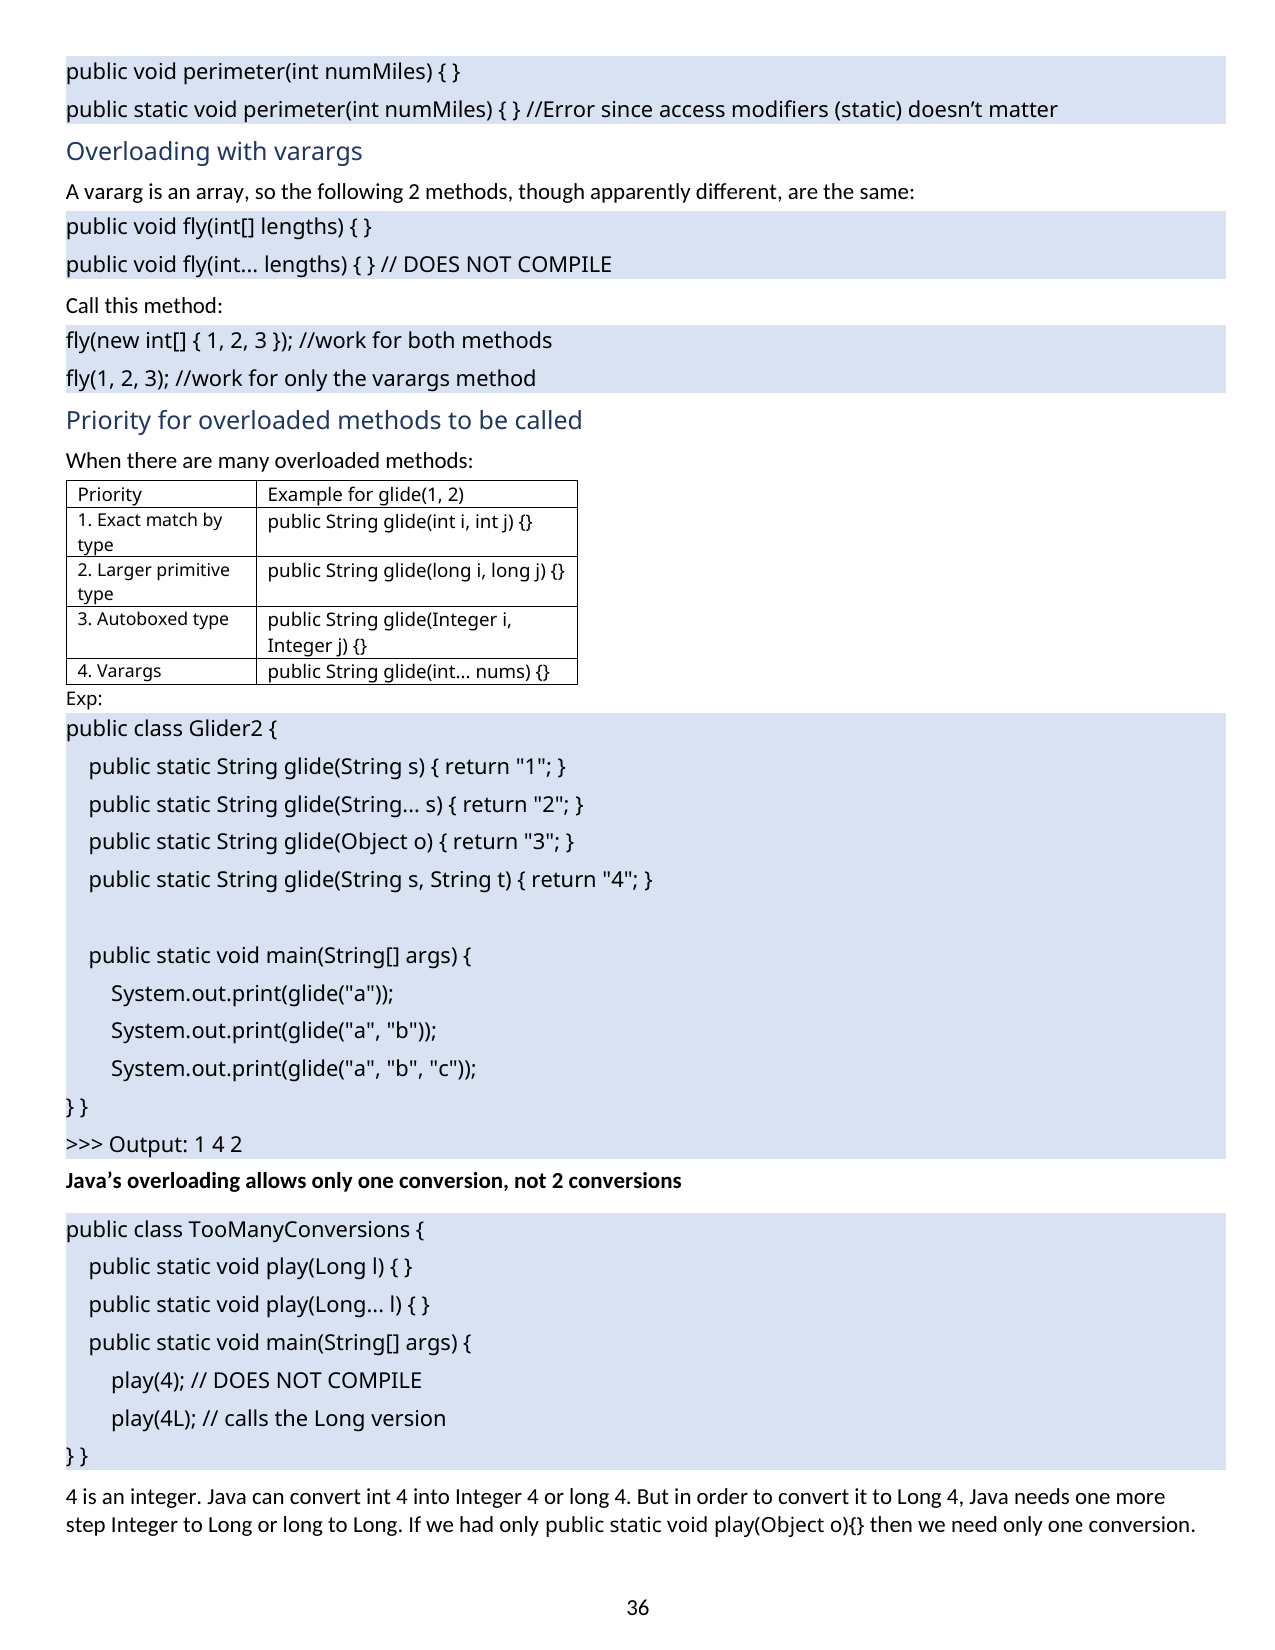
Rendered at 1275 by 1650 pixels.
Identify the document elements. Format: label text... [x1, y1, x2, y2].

text play(4L); // calls the Long version [66, 1403, 1226, 1432]
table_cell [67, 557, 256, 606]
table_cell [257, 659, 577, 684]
text System.out.print(glide("a", "b", "c")); [66, 1053, 1226, 1083]
text public static void perimeter(int numMiles) { } //Error since access modifiers (static) doesn’t matter [66, 94, 1226, 124]
text public static void play(Long... l) { } [66, 1289, 1226, 1319]
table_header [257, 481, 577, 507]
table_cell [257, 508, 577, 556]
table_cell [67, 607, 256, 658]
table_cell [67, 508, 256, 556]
text When there are many overloaded methods: [66, 446, 1209, 474]
text Exp: [66, 685, 1209, 711]
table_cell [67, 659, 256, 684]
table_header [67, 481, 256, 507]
text public class Glider2 { [66, 713, 1226, 743]
text public static void main(String[] args) { [66, 1327, 1226, 1357]
text public static void main(String[] args) { [66, 940, 1226, 969]
text public static String glide(Object o) { return "3"; } [66, 826, 1226, 856]
text public class TooManyConversions { [66, 1213, 1226, 1243]
subtitle Priority for overloaded methods to be called [66, 403, 1209, 437]
text } } [66, 1091, 1226, 1121]
subtitle Overloading with varargs [66, 134, 1209, 168]
text 4 is an integer. Java can convert int 4 into Integer 4 or long 4. But in order to convert it to Long 4, Java needs one more step Integer to Long or long to Long. If we had only public static void play(Object o){} then we need only one conversion. [66, 1482, 1209, 1539]
text Java’s overloading allows only one conversion, not 2 conversions [66, 1167, 1209, 1195]
text Call this method: [66, 291, 1209, 319]
text >>> Output: 1 4 2 [66, 1129, 1226, 1159]
text public static String glide(String s, String t) { return "4"; } [66, 864, 1226, 894]
text public void fly(int... lengths) { } // DOES NOT COMPILE [66, 249, 1226, 279]
text public static String glide(String... s) { return "2"; } [66, 788, 1226, 818]
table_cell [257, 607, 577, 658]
text fly(1, 2, 3); //work for only the varargs method [66, 363, 1226, 393]
text public static String glide(String s) { return "1"; } [66, 751, 1226, 781]
text public void perimeter(int numMiles) { } [66, 56, 1226, 86]
text A vararg is an array, so the following 2 methods, though apparently different, are the same: [66, 177, 1209, 205]
text public static void play(Long l) { } [66, 1251, 1226, 1281]
text System.out.print(glide("a")); [66, 978, 1226, 1007]
text play(4); // DOES NOT COMPILE [66, 1365, 1226, 1394]
text public void fly(int[] lengths) { } [66, 211, 1226, 241]
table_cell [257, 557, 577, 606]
text } } [66, 1440, 1226, 1470]
text fly(new int[] { 1, 2, 3 }); //work for both methods [66, 325, 1226, 355]
text System.out.print(glide("a", "b")); [66, 1015, 1226, 1045]
